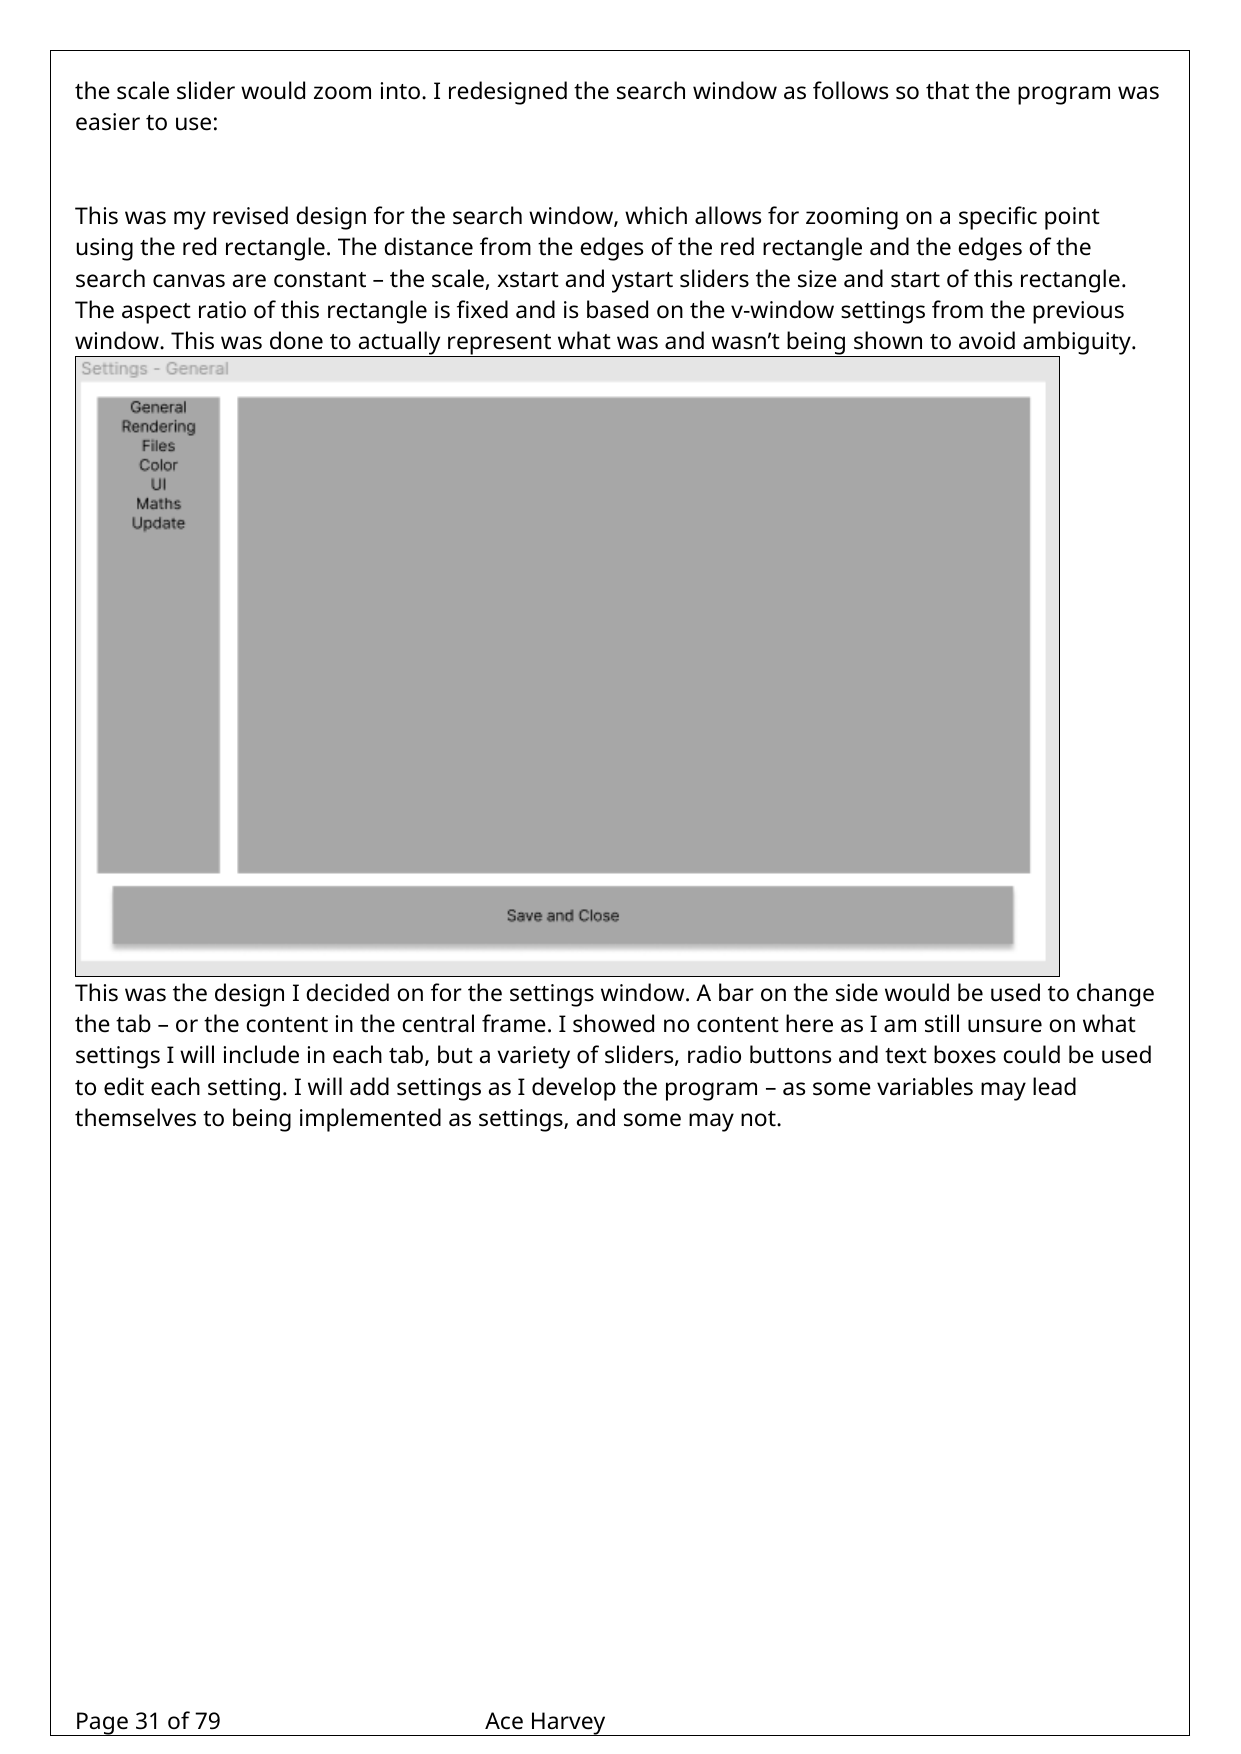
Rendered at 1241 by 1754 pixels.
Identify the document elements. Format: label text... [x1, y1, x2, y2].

text This was the design I decided on for the settings window. A bar on the side would be used to change the tab – or the content in the central frame. I showed no content here as I am still unsure on what settings I will include in each tab, but a variety of sliders, radio buttons and text boxes could be used to edit each setting. I will add settings as I develop the program – as some variables may lead themselves to being implemented as settings, and some may not. [75, 977, 1165, 1133]
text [75, 75, 1165, 137]
picture [76, 357, 1059, 976]
text This was my revised design for the search window, which allows for zooming on a specific point using the red rectangle. The distance from the edges of the red rectangle and the edges of the search canvas are constant – the scale, xstart and ystart sliders the size and start of this rectangle. The aspect ratio of this rectangle is fixed and is based on the v-window settings from the previous window. This was done to actually represent what was and wasn’t being shown to avoid ambiguity. [75, 200, 1165, 356]
